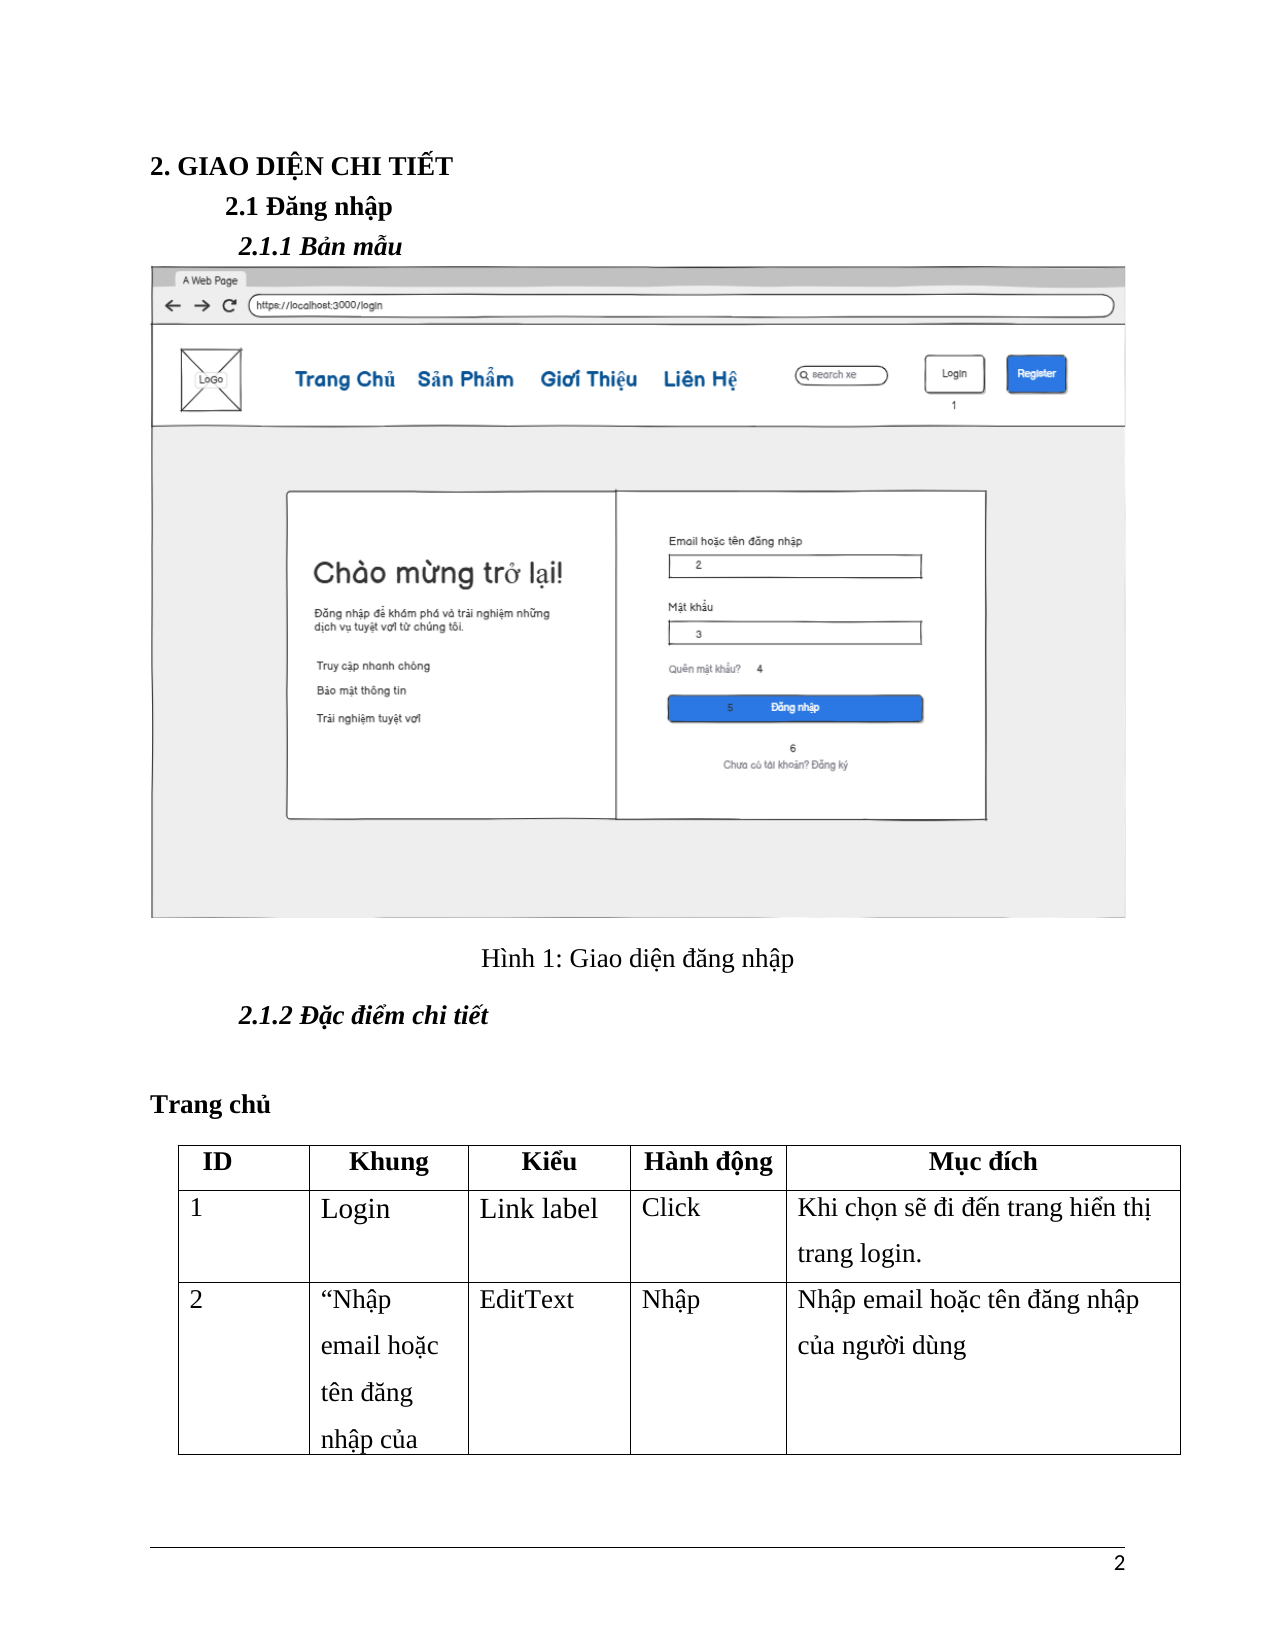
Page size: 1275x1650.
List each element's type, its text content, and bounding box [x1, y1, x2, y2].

subtitle 2. GIAO DIỆN CHI TIẾT [150, 150, 1125, 181]
table_cell 1 [179, 1191, 309, 1282]
table_cell EditText [469, 1283, 630, 1454]
table_cell Login [310, 1191, 468, 1282]
table_header Kiểu [469, 1146, 630, 1190]
table_header Hành động [631, 1146, 786, 1190]
text Hình 1: Giao diện đăng nhập [150, 943, 1125, 974]
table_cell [787, 1283, 1180, 1454]
table_cell Link label [469, 1191, 630, 1282]
table_cell Nhập [631, 1283, 786, 1454]
table_cell 2 [179, 1283, 309, 1454]
picture [150, 265, 1125, 918]
text Trang chủ [150, 1088, 1125, 1119]
table_cell Click [631, 1191, 786, 1282]
subtitle 2.1.1 Bản mẫu [150, 230, 1125, 261]
table_header Mục đích [787, 1146, 1180, 1190]
subtitle 2.1.2 Đặc điểm chi tiết [150, 999, 1125, 1030]
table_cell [310, 1283, 468, 1454]
subtitle 2.1 Đăng nhập [150, 190, 1125, 221]
table_header ID [179, 1146, 309, 1190]
table_header Khung [310, 1146, 468, 1190]
table_cell Khi chọn sẽ đi đến trang hiển thị trang login. [787, 1191, 1180, 1282]
